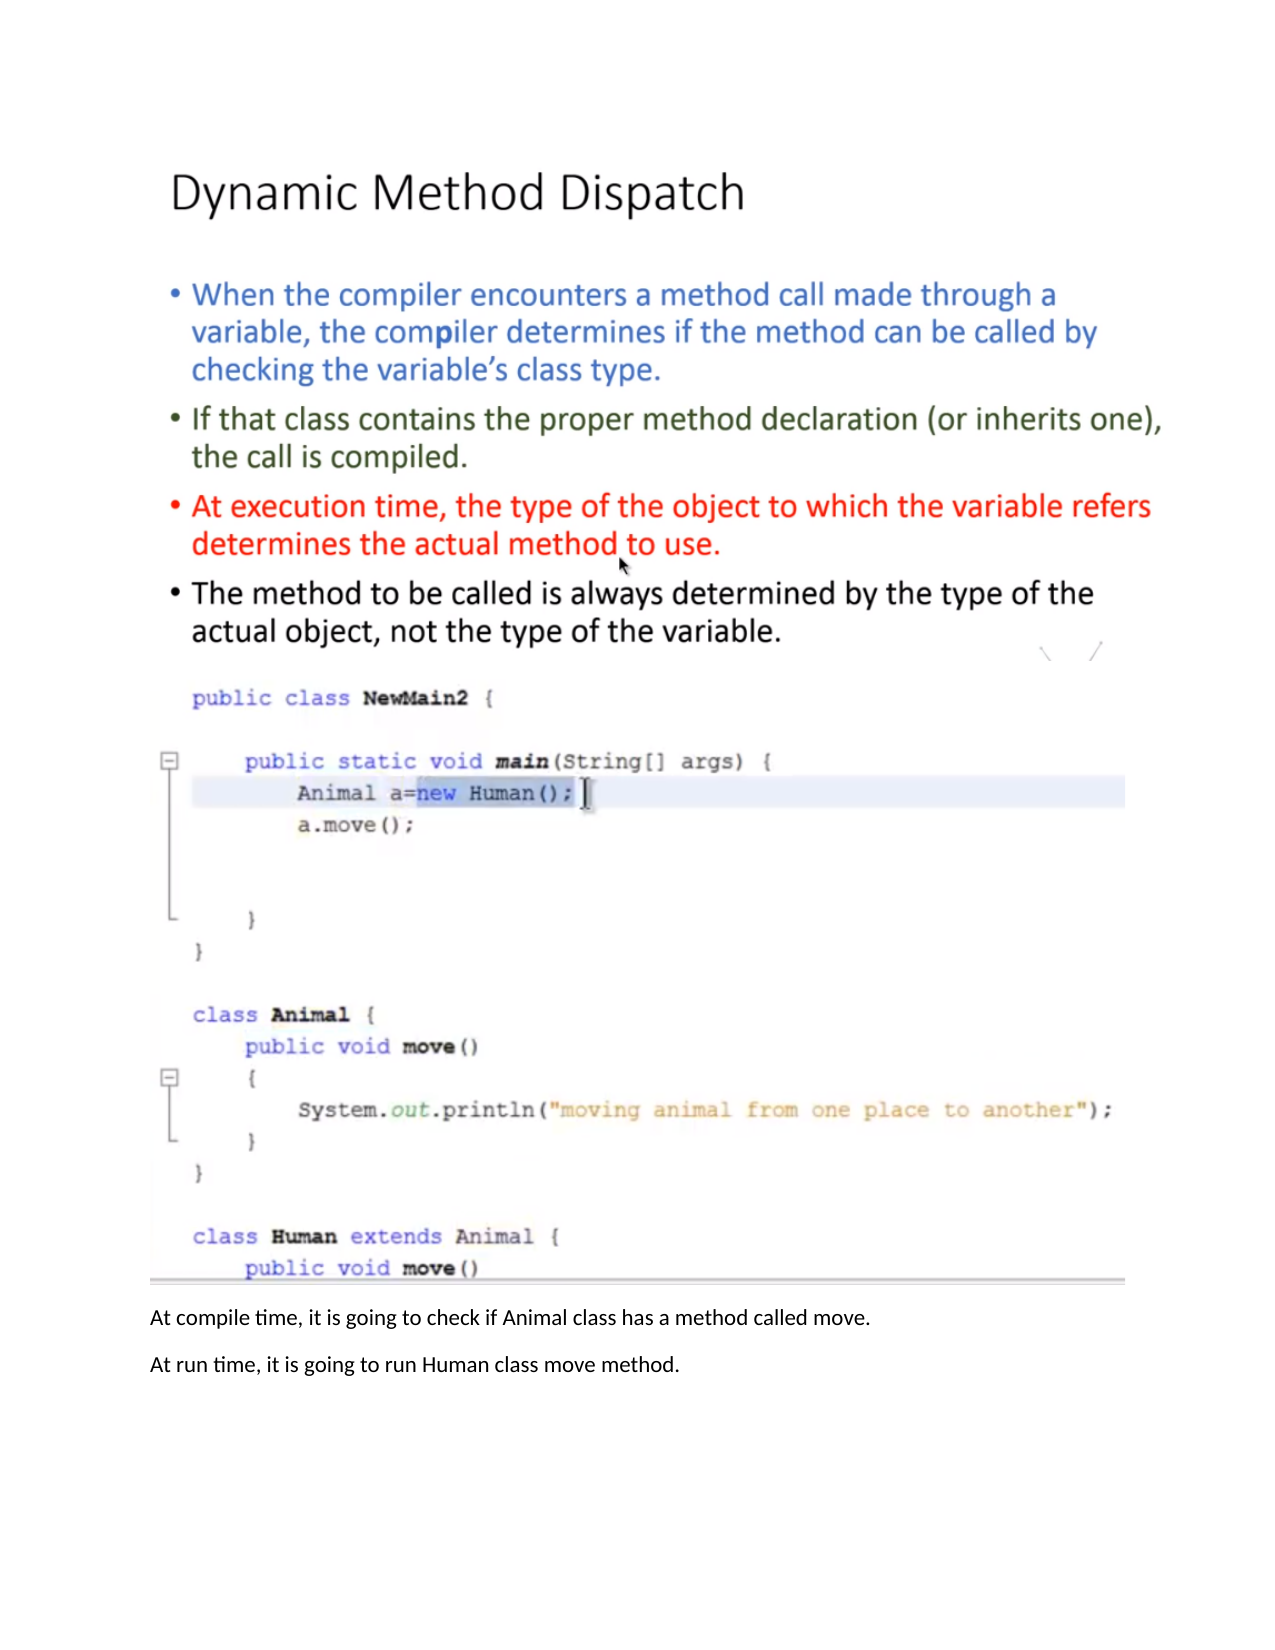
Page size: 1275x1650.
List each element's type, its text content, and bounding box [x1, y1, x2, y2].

text At run time, it is going to run Human class move method. [150, 1350, 1125, 1378]
text At compile time, it is going to check if Animal class has a method called move. [150, 1303, 1125, 1331]
picture [150, 150, 1173, 661]
picture [150, 679, 1125, 1285]
